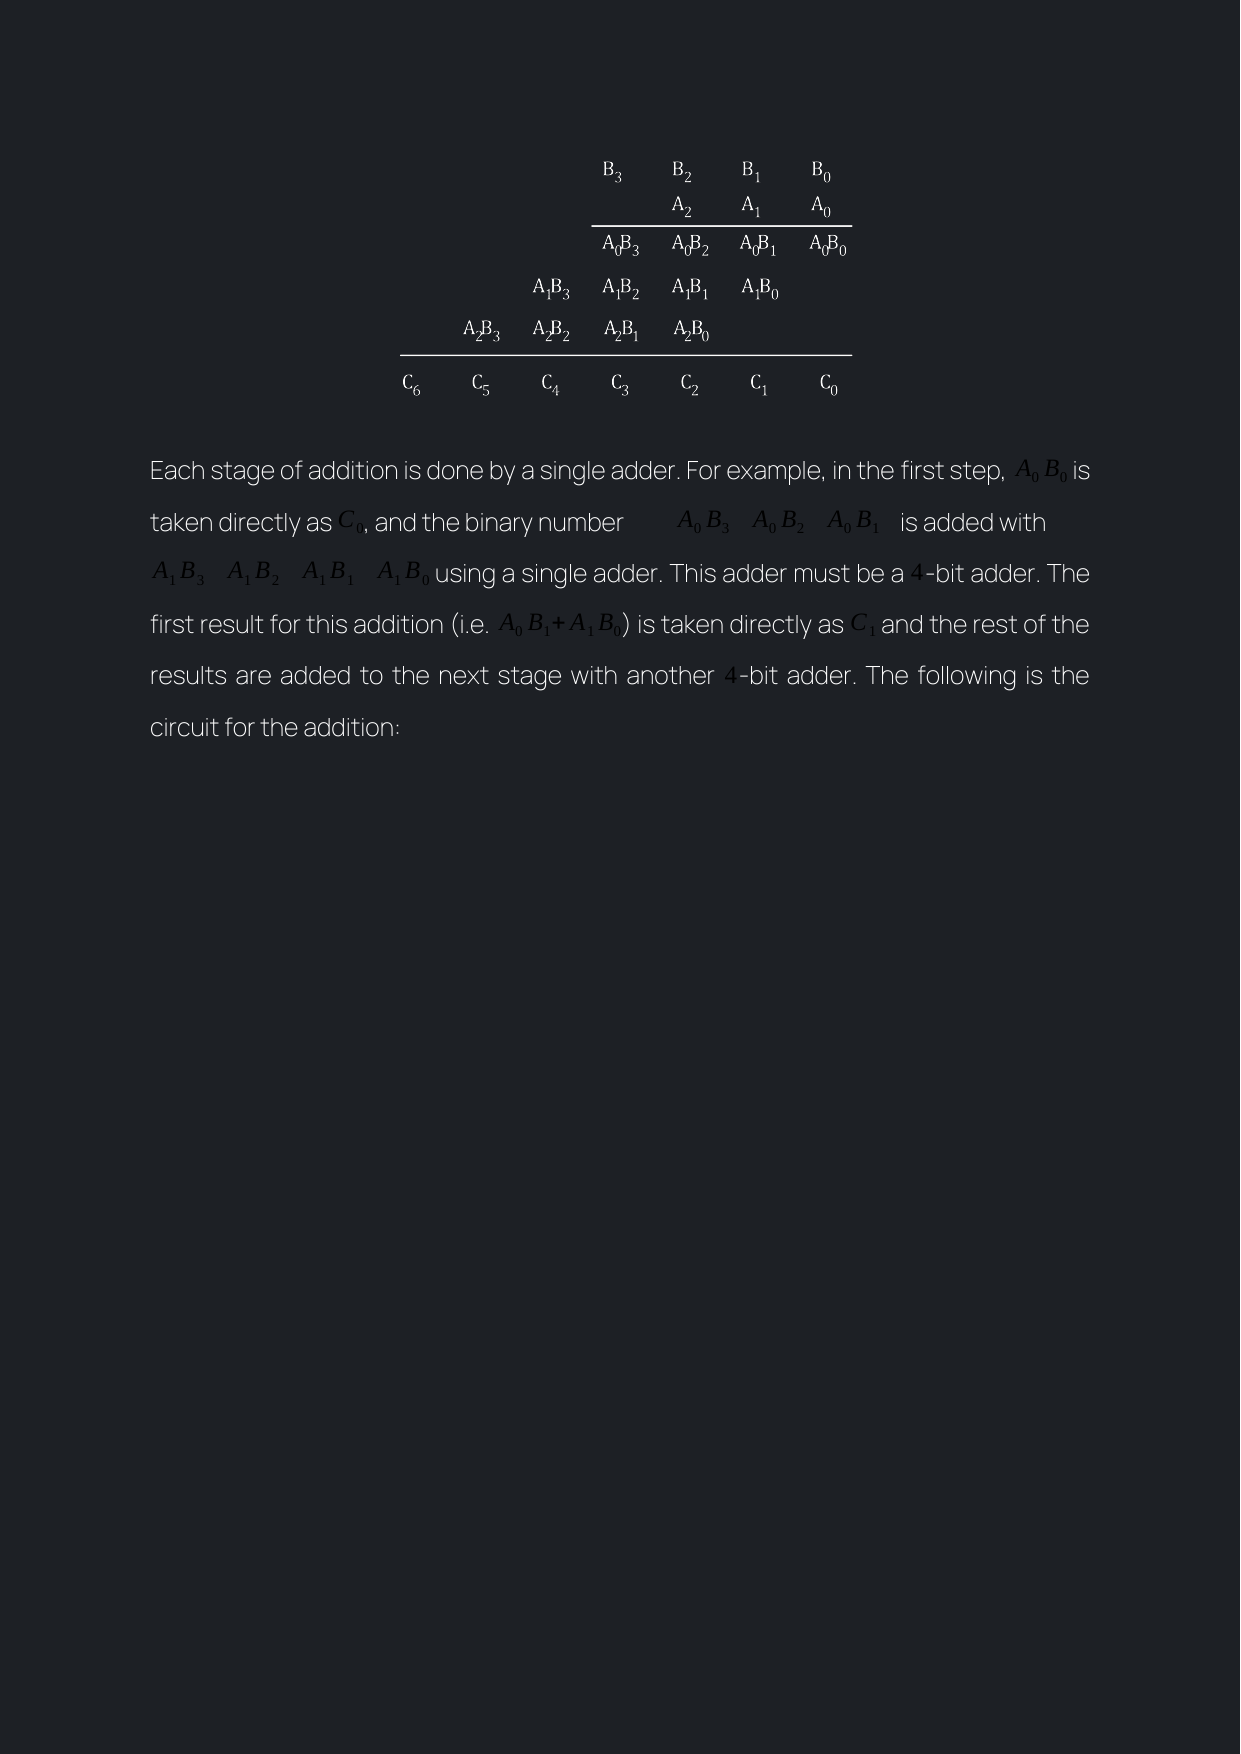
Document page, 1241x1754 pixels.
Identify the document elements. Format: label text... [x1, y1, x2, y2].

picture [371, 150, 869, 399]
text using a single adder. This adder must be a -bit adder. The first result for this addition (i.e. ) is taken directly as and the rest of the results are added to the next stage with another -bit adder. The following is the circuit for the addition: [150, 556, 1090, 743]
text Each stage of addition is done by a single adder. For example, in the first step, is taken directly as , and the binary number is added with [150, 453, 1090, 538]
